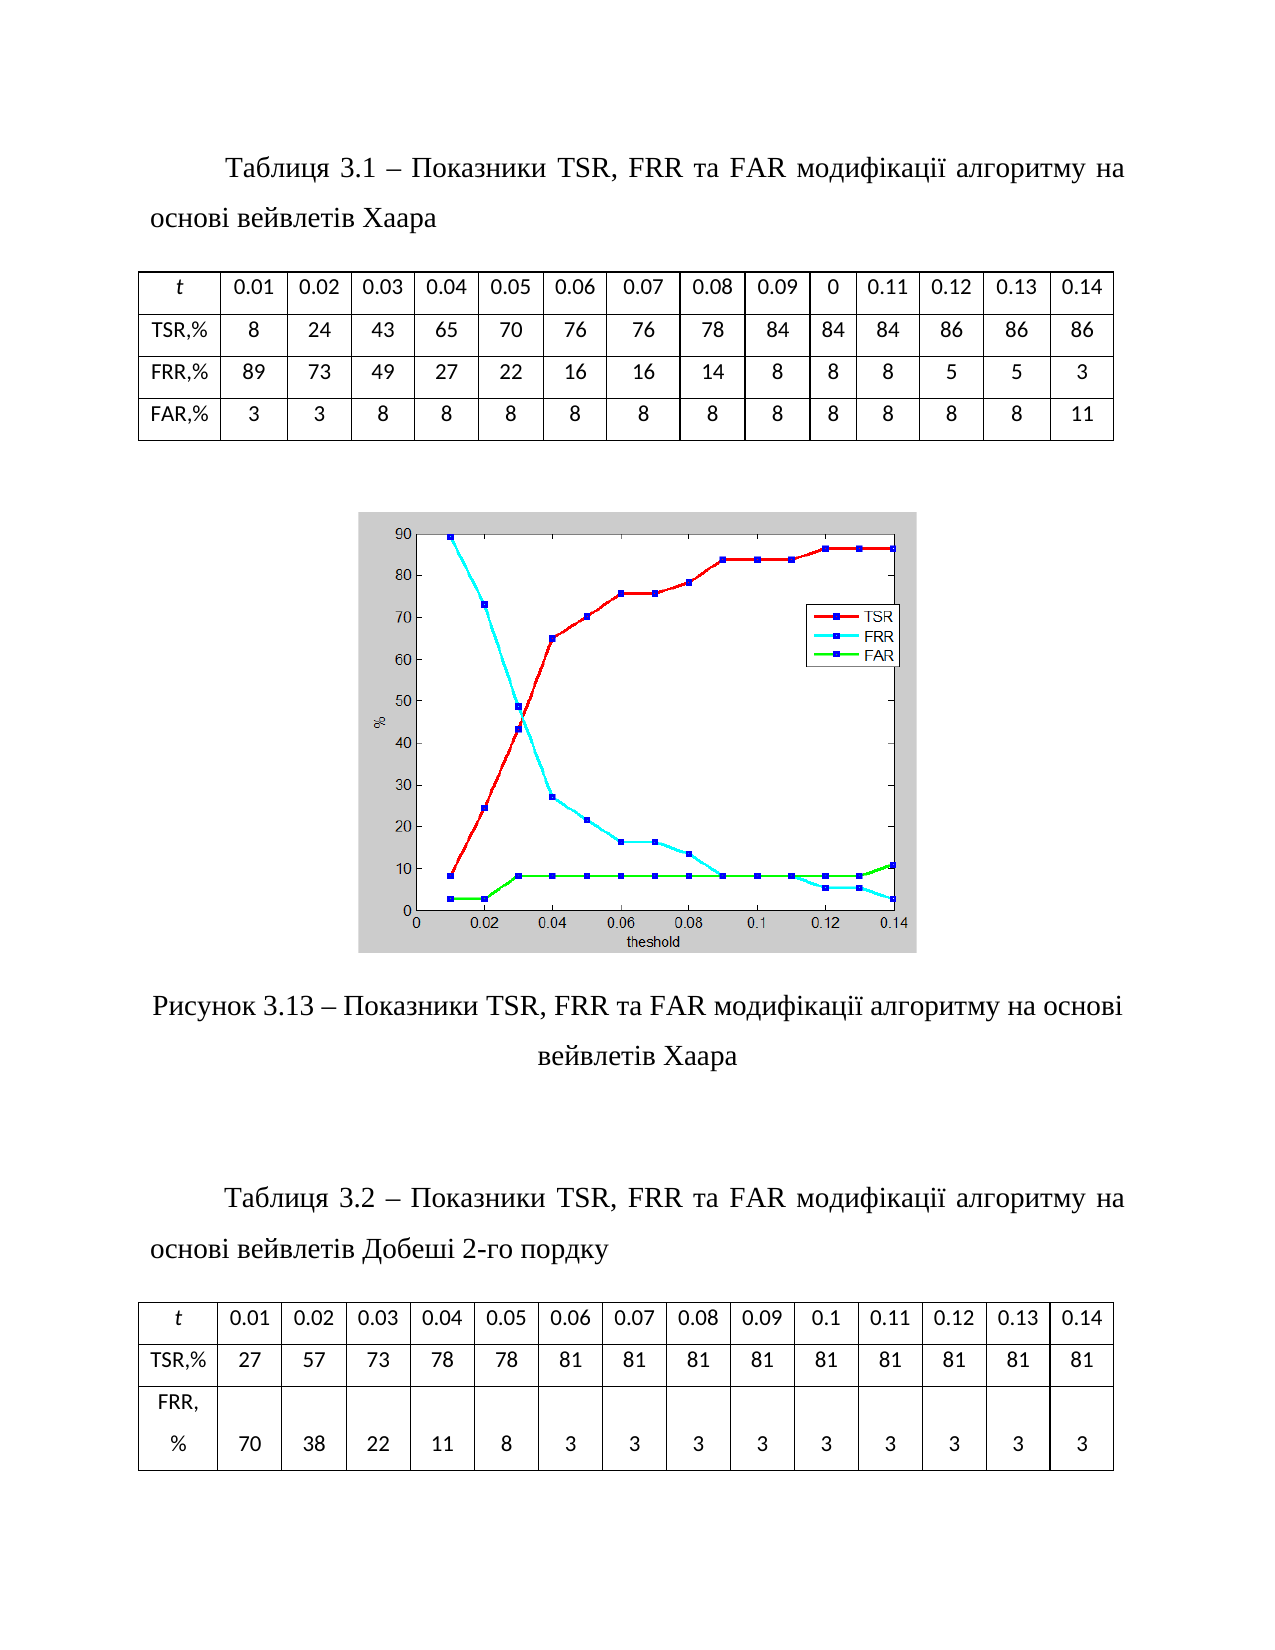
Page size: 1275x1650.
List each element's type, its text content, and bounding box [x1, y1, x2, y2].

table_cell 57 [282, 1345, 346, 1386]
table_cell 70 [479, 315, 543, 356]
table_cell 70 [218, 1387, 281, 1470]
table_header 0.11 [859, 1303, 922, 1344]
table_cell 76 [607, 315, 679, 356]
table_header 0.01 [221, 273, 287, 314]
table_header 0.07 [607, 273, 679, 314]
table_cell 49 [352, 357, 414, 398]
table_header 0.07 [603, 1303, 666, 1344]
table_cell 38 [282, 1387, 346, 1470]
table_cell 3 [221, 399, 287, 440]
table_cell FAR,% [139, 399, 220, 440]
table_header 0.14 [1051, 273, 1113, 314]
table_cell 84 [746, 315, 809, 356]
table_header 0.14 [1051, 1303, 1113, 1344]
table_header 0.12 [920, 273, 983, 314]
table_cell 81 [731, 1345, 794, 1386]
table_header 0.04 [411, 1303, 474, 1344]
table_header 0.08 [667, 1303, 730, 1344]
table_cell 73 [347, 1345, 410, 1386]
table_cell 16 [544, 357, 606, 398]
table_cell 3 [539, 1387, 602, 1470]
table_cell 8 [607, 399, 679, 440]
table_cell 3 [1051, 357, 1113, 398]
table_cell 5 [984, 357, 1050, 398]
table_cell TSR,% [139, 315, 220, 356]
table_cell 84 [857, 315, 919, 356]
table_cell 3 [795, 1387, 858, 1470]
table_cell 8 [811, 357, 856, 398]
table_cell 76 [544, 315, 606, 356]
table_cell 3 [987, 1387, 1049, 1470]
table_cell 3 [731, 1387, 794, 1470]
table_cell 3 [859, 1387, 922, 1470]
table_header 0.09 [731, 1303, 794, 1344]
table_cell 5 [920, 357, 983, 398]
table_cell 11 [411, 1387, 474, 1470]
table_cell 78 [681, 315, 744, 356]
table_header 0.08 [681, 273, 744, 314]
table_cell 81 [859, 1345, 922, 1386]
table_cell 22 [347, 1387, 410, 1470]
table_cell TSR,% [139, 1345, 217, 1386]
table_cell 24 [288, 315, 351, 356]
table_cell 8 [857, 357, 919, 398]
table_cell FRR,% [139, 357, 220, 398]
text Таблиця 3.1 – Показники TSR, FRR та FAR модифікації алгоритму на основі вейвлетів Хаара [150, 150, 1125, 234]
table_cell 8 [475, 1387, 538, 1470]
table_cell 81 [987, 1345, 1049, 1386]
table_header 0.06 [544, 273, 606, 314]
table_header 0 [811, 273, 856, 314]
table_header 0.03 [352, 273, 414, 314]
table_header 0.11 [857, 273, 919, 314]
table_cell 86 [984, 315, 1050, 356]
table_cell 73 [288, 357, 351, 398]
table_cell 81 [539, 1345, 602, 1386]
table_cell 89 [221, 357, 287, 398]
table_cell 22 [479, 357, 543, 398]
table_cell 8 [415, 399, 478, 440]
table_cell 11 [1051, 399, 1113, 440]
table_cell 8 [920, 399, 983, 440]
text Рисунок 3.13 – Показники TSR, FRR та FAR модифікації алгоритму на основі вейвлетів Хаара [150, 988, 1125, 1072]
table_cell 78 [475, 1345, 538, 1386]
table_cell 8 [352, 399, 414, 440]
table_cell 8 [479, 399, 543, 440]
table_cell 3 [1051, 1387, 1113, 1470]
table_header t [139, 273, 220, 314]
table_cell 81 [1051, 1345, 1113, 1386]
table_cell 3 [288, 399, 351, 440]
table_header 0.13 [984, 273, 1050, 314]
table_header 0.1 [795, 1303, 858, 1344]
table_header 0.02 [288, 273, 351, 314]
table_cell 84 [811, 315, 856, 356]
table_cell 3 [923, 1387, 986, 1470]
table_header 0.06 [539, 1303, 602, 1344]
table_cell 43 [352, 315, 414, 356]
table_cell 8 [544, 399, 606, 440]
table_cell 3 [603, 1387, 666, 1470]
text Таблиця 3.2 – Показники TSR, FRR та FAR модифікації алгоритму на основі вейвлетів Добеші 2-го пордку [150, 1180, 1125, 1264]
table_cell 86 [920, 315, 983, 356]
table_cell 8 [221, 315, 287, 356]
table_header 0.12 [923, 1303, 986, 1344]
table_cell 8 [746, 399, 809, 440]
table_header 0.05 [479, 273, 543, 314]
table_cell 16 [607, 357, 679, 398]
table_cell 14 [681, 357, 744, 398]
table_cell FRR,% [139, 1387, 217, 1470]
table_cell 27 [415, 357, 478, 398]
table_header t [139, 1303, 217, 1344]
table_cell 3 [667, 1387, 730, 1470]
picture [358, 512, 917, 953]
table_cell 81 [603, 1345, 666, 1386]
table_header 0.01 [218, 1303, 281, 1344]
table_header 0.02 [282, 1303, 346, 1344]
table_header 0.05 [475, 1303, 538, 1344]
table_header 0.13 [987, 1303, 1049, 1344]
table_header 0.03 [347, 1303, 410, 1344]
table_cell 8 [746, 357, 809, 398]
table_cell 86 [1051, 315, 1113, 356]
table_header 0.09 [746, 273, 809, 314]
table_cell 8 [857, 399, 919, 440]
table_cell 27 [218, 1345, 281, 1386]
table_cell 81 [667, 1345, 730, 1386]
table_cell 8 [681, 399, 744, 440]
table_cell 8 [984, 399, 1050, 440]
table_cell 81 [923, 1345, 986, 1386]
table_cell 78 [411, 1345, 474, 1386]
table_cell 81 [795, 1345, 858, 1386]
table_header 0.04 [415, 273, 478, 314]
table_cell 8 [811, 399, 856, 440]
table_cell 65 [415, 315, 478, 356]
